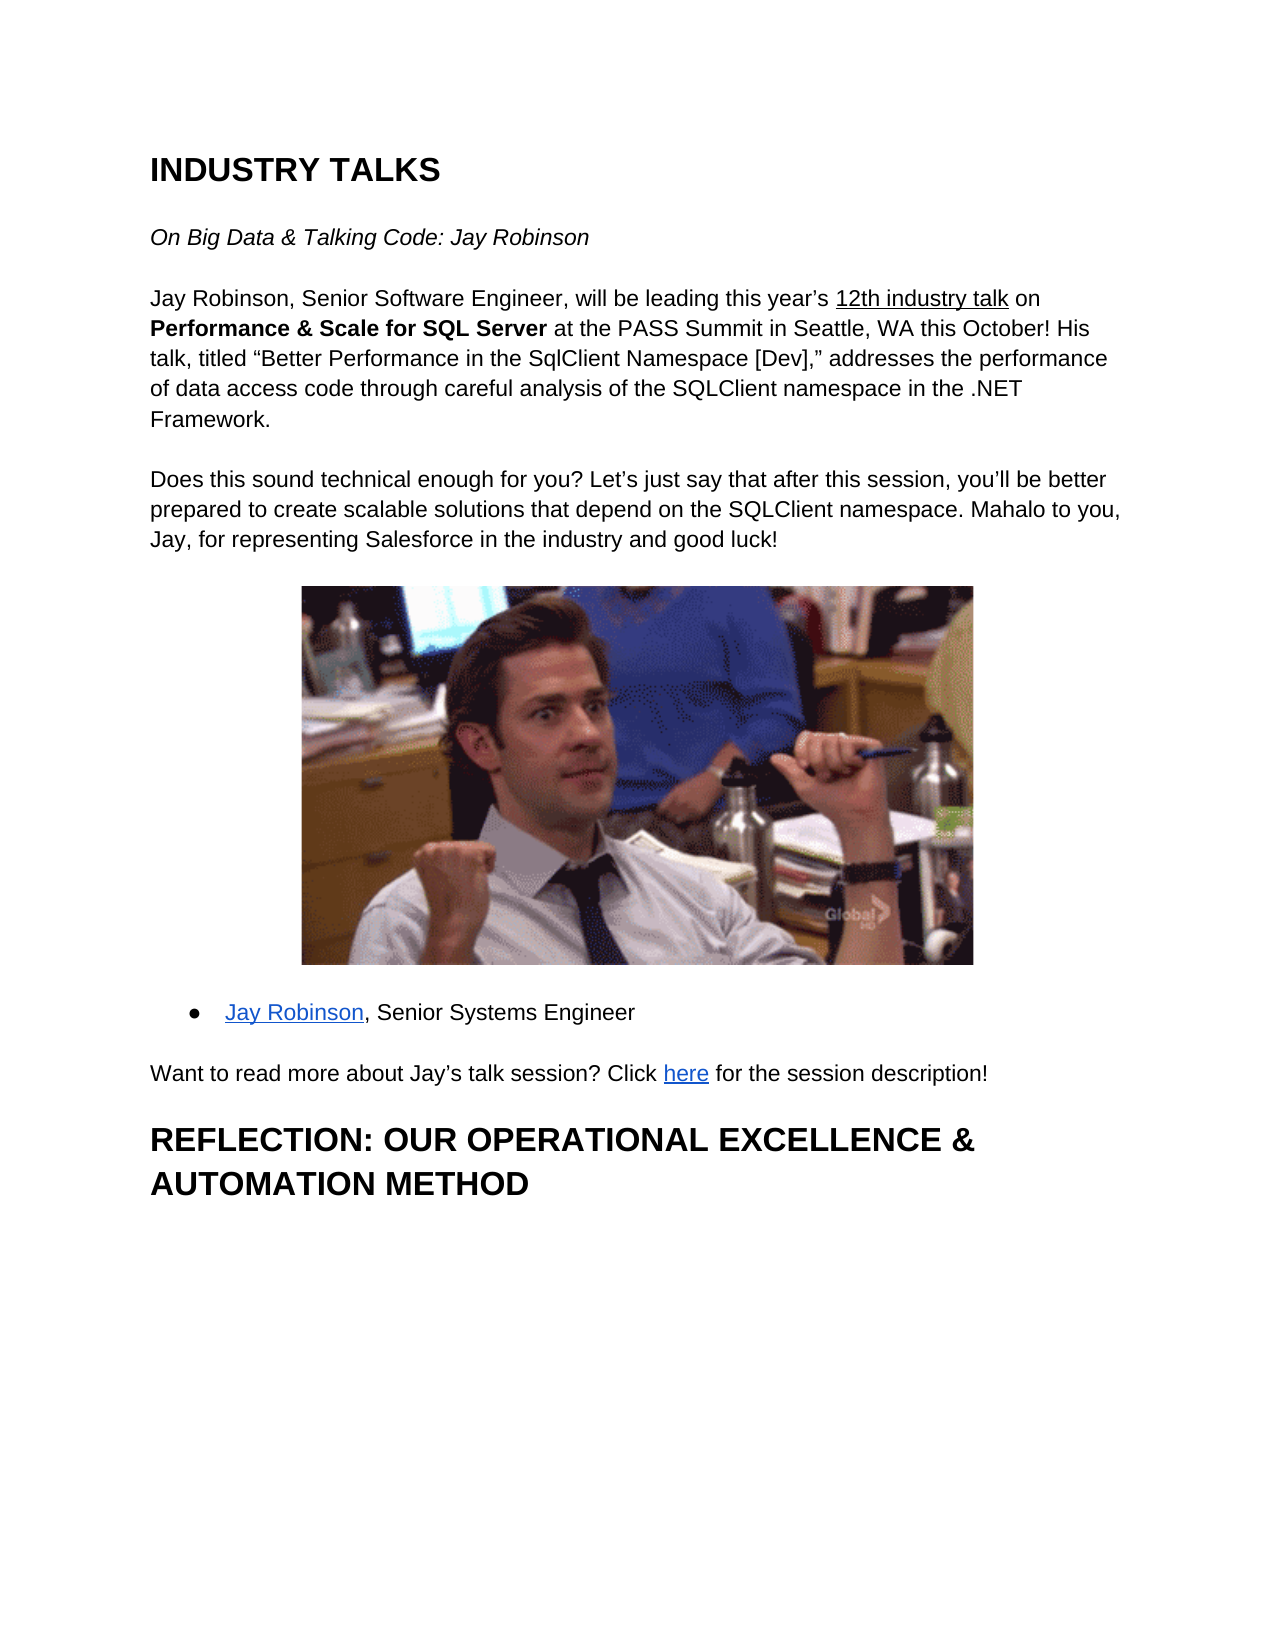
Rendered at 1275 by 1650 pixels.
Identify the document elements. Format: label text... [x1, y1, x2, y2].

list Jay Robinson, Senior Systems Engineer [187, 999, 1125, 1025]
text INDUSTRY TALKS [150, 150, 1125, 188]
picture [301, 586, 974, 965]
text REFLECTION: OUR OPERATIONAL EXCELLENCE & AUTOMATION METHOD [150, 1120, 1125, 1202]
text On Big Data & Talking Code: Jay Robinson [150, 224, 1125, 251]
text Want to read more about Jay’s talk session? Click here for the session description! [150, 1059, 1125, 1086]
text Jay Robinson, Senior Software Engineer, will be leading this year’s 12th industry talk on Performance & Scale for SQL Server at the PASS Summit in Seattle, WA this October! His talk, titled “Better Performance in the SqlClient Namespace [Dev],” addresses the performance of data access code through careful analysis of the SQLClient namespace in the .NET Framework. [150, 285, 1125, 432]
text Does this sound technical enough for you? Let’s just say that after this session, you’ll be better prepared to create scalable solutions that depend on the SQLClient namespace. Mahalo to you, Jay, for representing Salesforce in the industry and good luck! [150, 466, 1125, 553]
